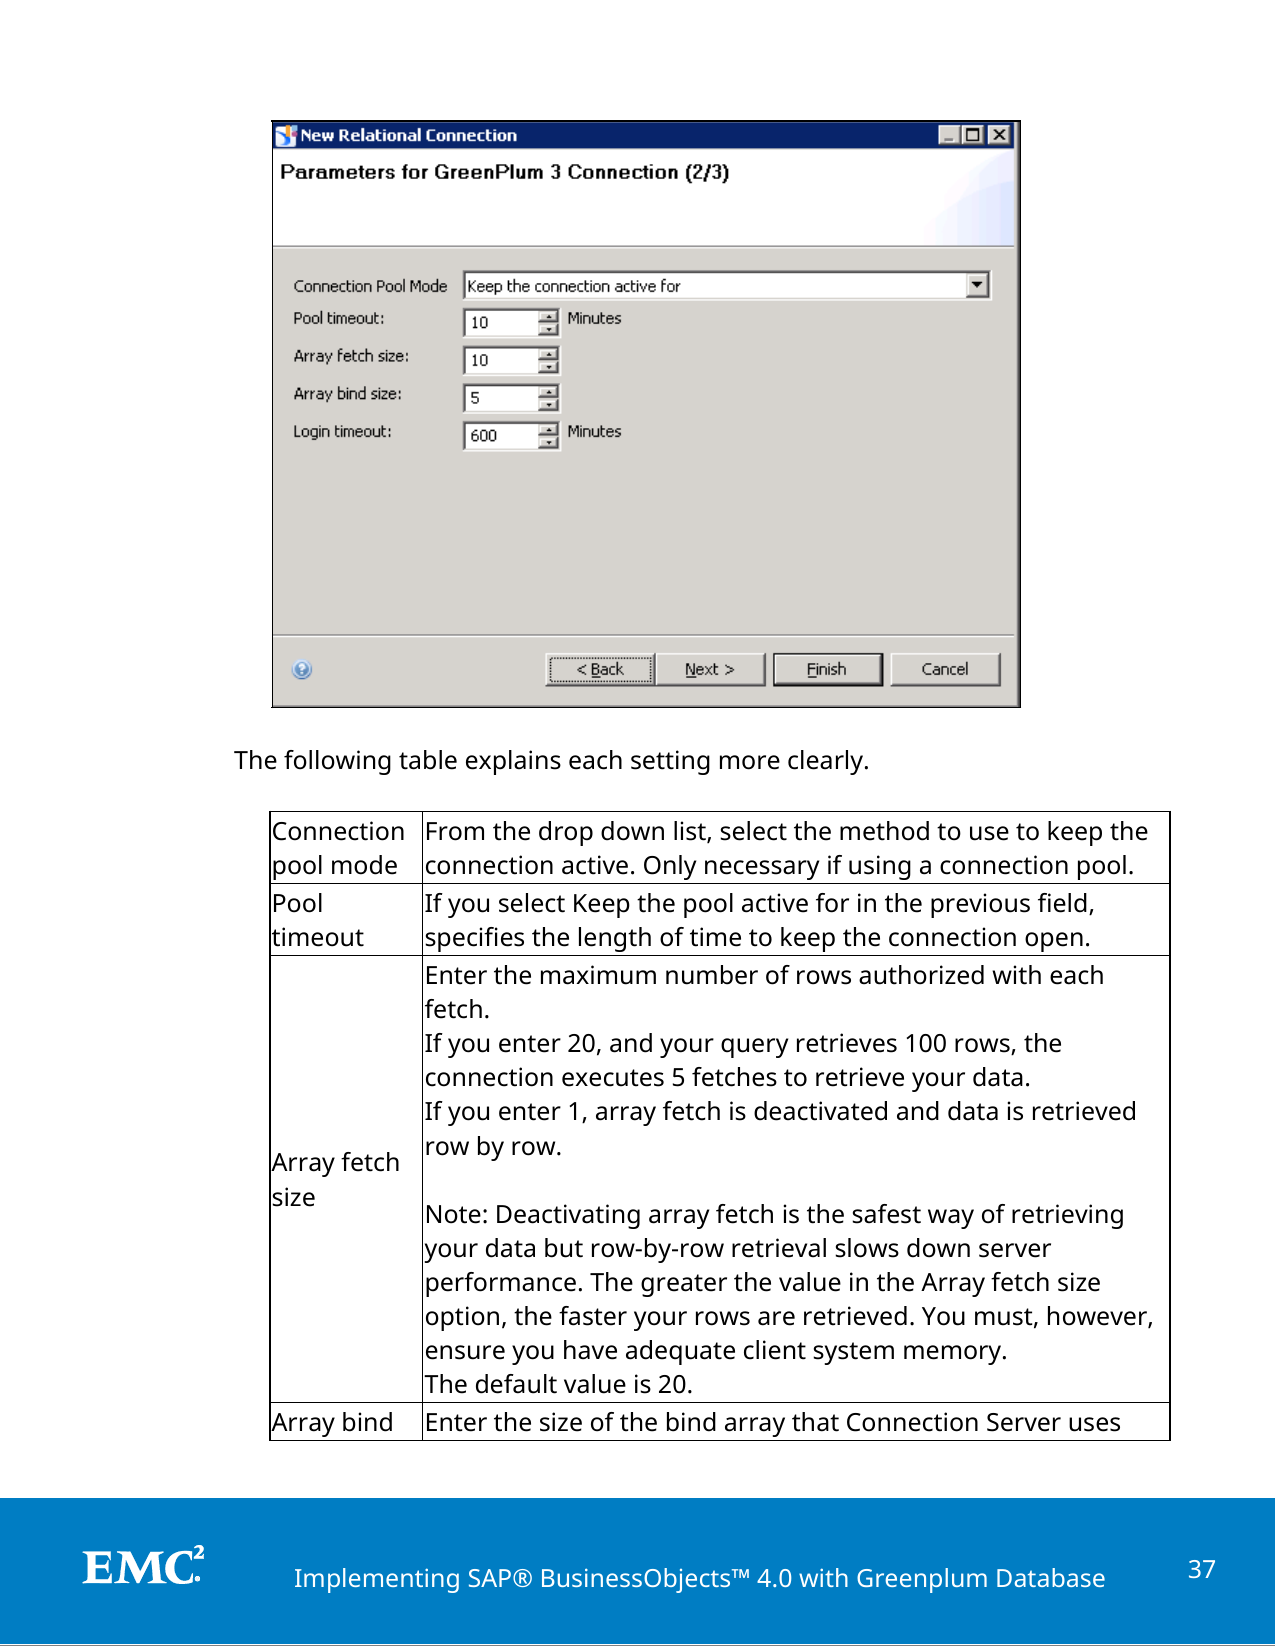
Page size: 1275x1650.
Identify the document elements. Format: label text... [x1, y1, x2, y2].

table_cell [423, 1403, 1169, 1440]
table_header From the drop down list, select the method to use to keep the connection active. Only necessary if using a connection pool. [423, 812, 1169, 883]
table_cell Array bind size [271, 1403, 422, 1440]
picture [273, 122, 1020, 707]
table_cell If you select Keep the pool active for in the previous field, specifies the length of time to keep the connection open. [423, 884, 1169, 955]
table_cell Enter the maximum number of rows authorized with each fetch. If you enter 20, and your query retrieves 100 rows, the connection executes 5 fetches to retrieve your data. If you enter 1, array fetch is deactivated and data is retrieved row by row. Note: Deactivating array fetch is the safest way of retrieving your data but row-by-row retrieval slows down server performance. The greater the value in the Array fetch size option, the faster your rows are retrieved. You must, however, ensure you have adequate client system memory. The default value is 20. [423, 956, 1169, 1402]
text The following table explains each setting more clearly. [234, 742, 1200, 777]
table_header Connection pool mode [271, 812, 422, 883]
table_cell Pool timeout [271, 884, 422, 955]
table_cell Array fetch size [271, 956, 422, 1402]
